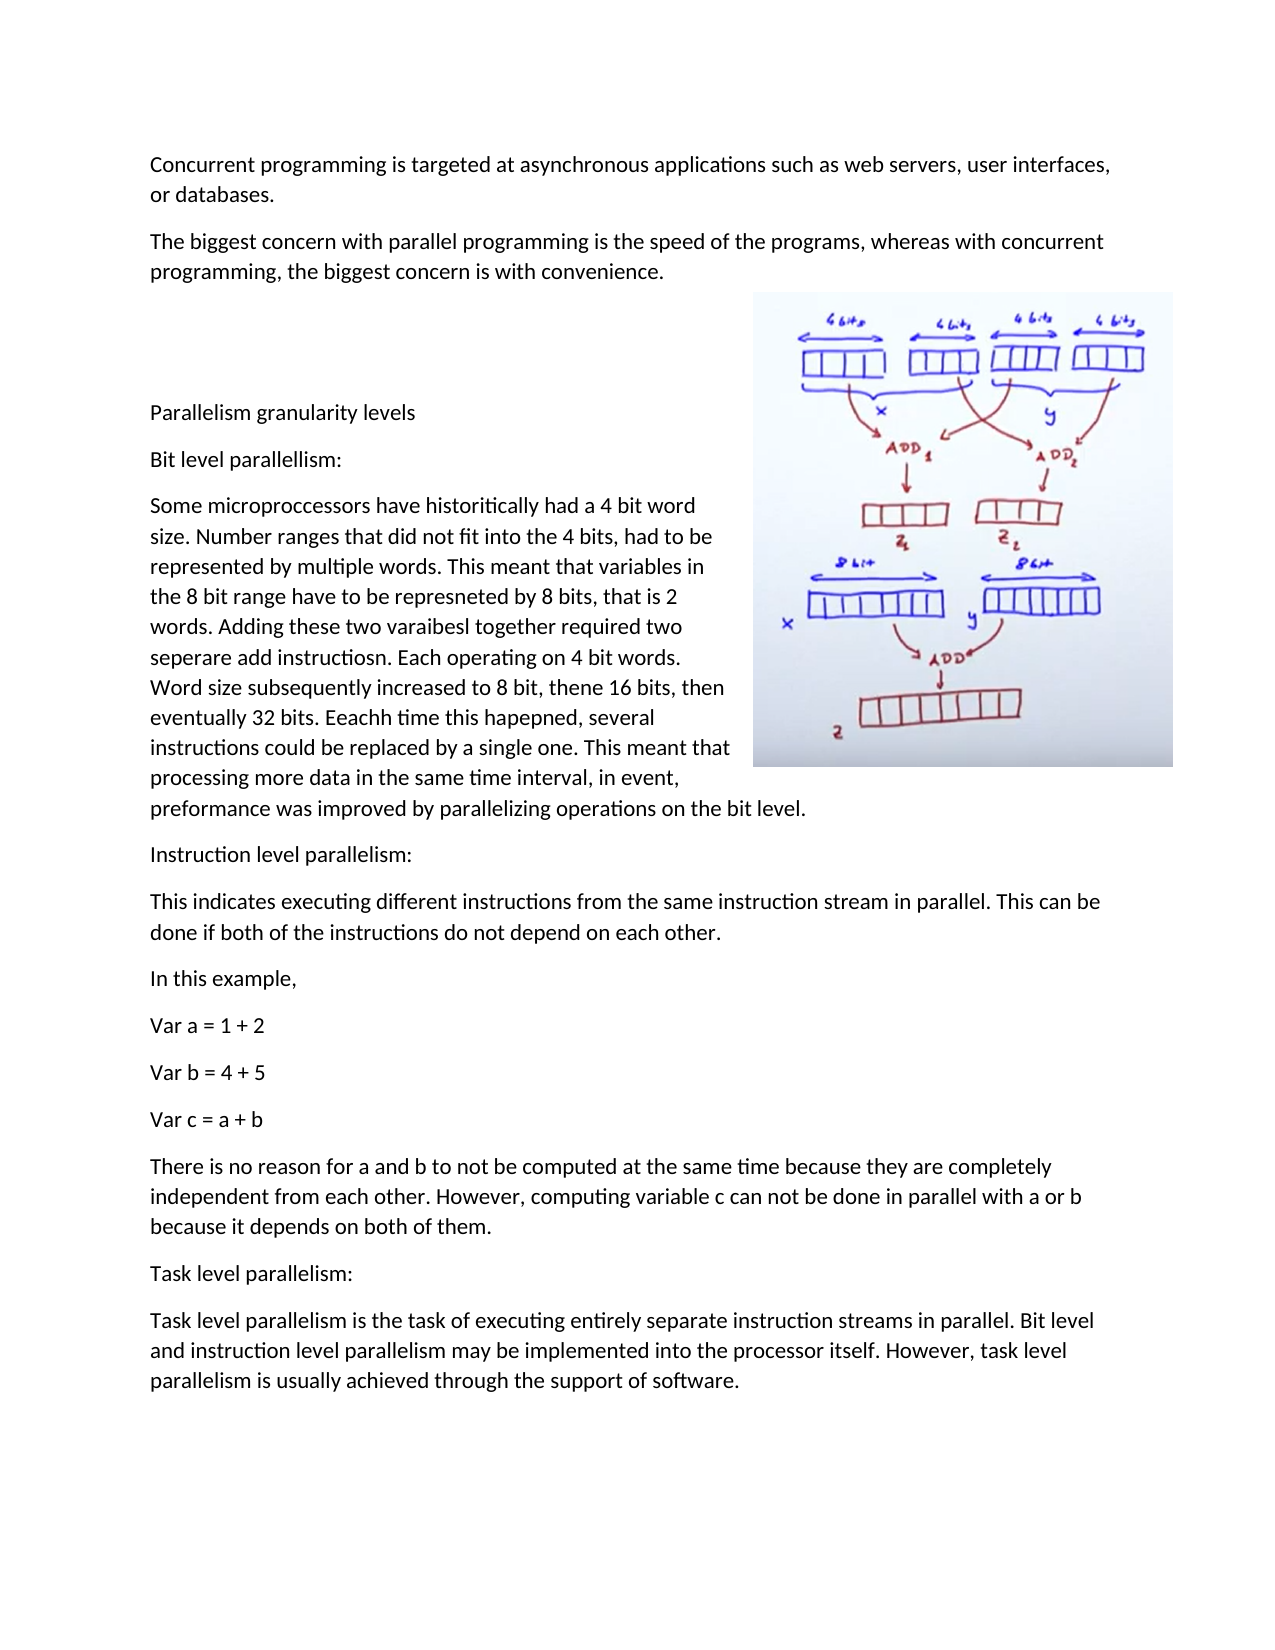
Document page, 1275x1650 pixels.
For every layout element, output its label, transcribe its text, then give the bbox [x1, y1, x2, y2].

text Concurrent programming is targeted at asynchronous applications such as web servers, user interfaces, or databases. [150, 150, 1125, 208]
text Instruction level parallelism: [150, 841, 1125, 869]
text Some microproccessors have historitically had a 4 bit word size. Number ranges that did not fit into the 4 bits, had to be represented by multiple words. This meant that variables in the 8 bit range have to be represneted by 8 bits, that is 2 words. Adding these two varaibesl together required two seperare add instructiosn. Each operating on 4 bit words. Word size subsequently increased to 8 bit, thene 16 bits, then eventually 32 bits. Eeachh time this hapepned, several instructions could be replaced by a single one. This meant that processing more data in the same time interval, in event, preformance was improved by parallelizing operations on the bit level. [150, 492, 1125, 822]
text This indicates executing different instructions from the same instruction stream in parallel. This can be done if both of the instructions do not depend on each other. [150, 887, 1125, 946]
text Var a = 1 + 2 [150, 1011, 1125, 1039]
text The biggest concern with parallel programming is the speed of the programs, whereas with concurrent programming, the biggest concern is with convenience. [150, 227, 1125, 285]
text Task level parallelism: [150, 1259, 1125, 1287]
picture [753, 292, 1173, 767]
text Bit level parallellism: [150, 445, 753, 473]
text Task level parallelism is the task of executing entirely separate instruction streams in parallel. Bit level and instruction level parallelism may be implemented into the processor itself. However, task level parallelism is usually achieved through the support of software. [150, 1306, 1125, 1395]
text Var b = 4 + 5 [150, 1058, 1125, 1086]
text There is no reason for a and b to not be computed at the same time because they are completely independent from each other. However, computing variable c can not be done in parallel with a or b because it depends on both of them. [150, 1152, 1125, 1241]
text Var c = a + b [150, 1105, 1125, 1133]
text In this example, [150, 964, 1125, 993]
text Parallelism granularity levels [150, 398, 753, 426]
